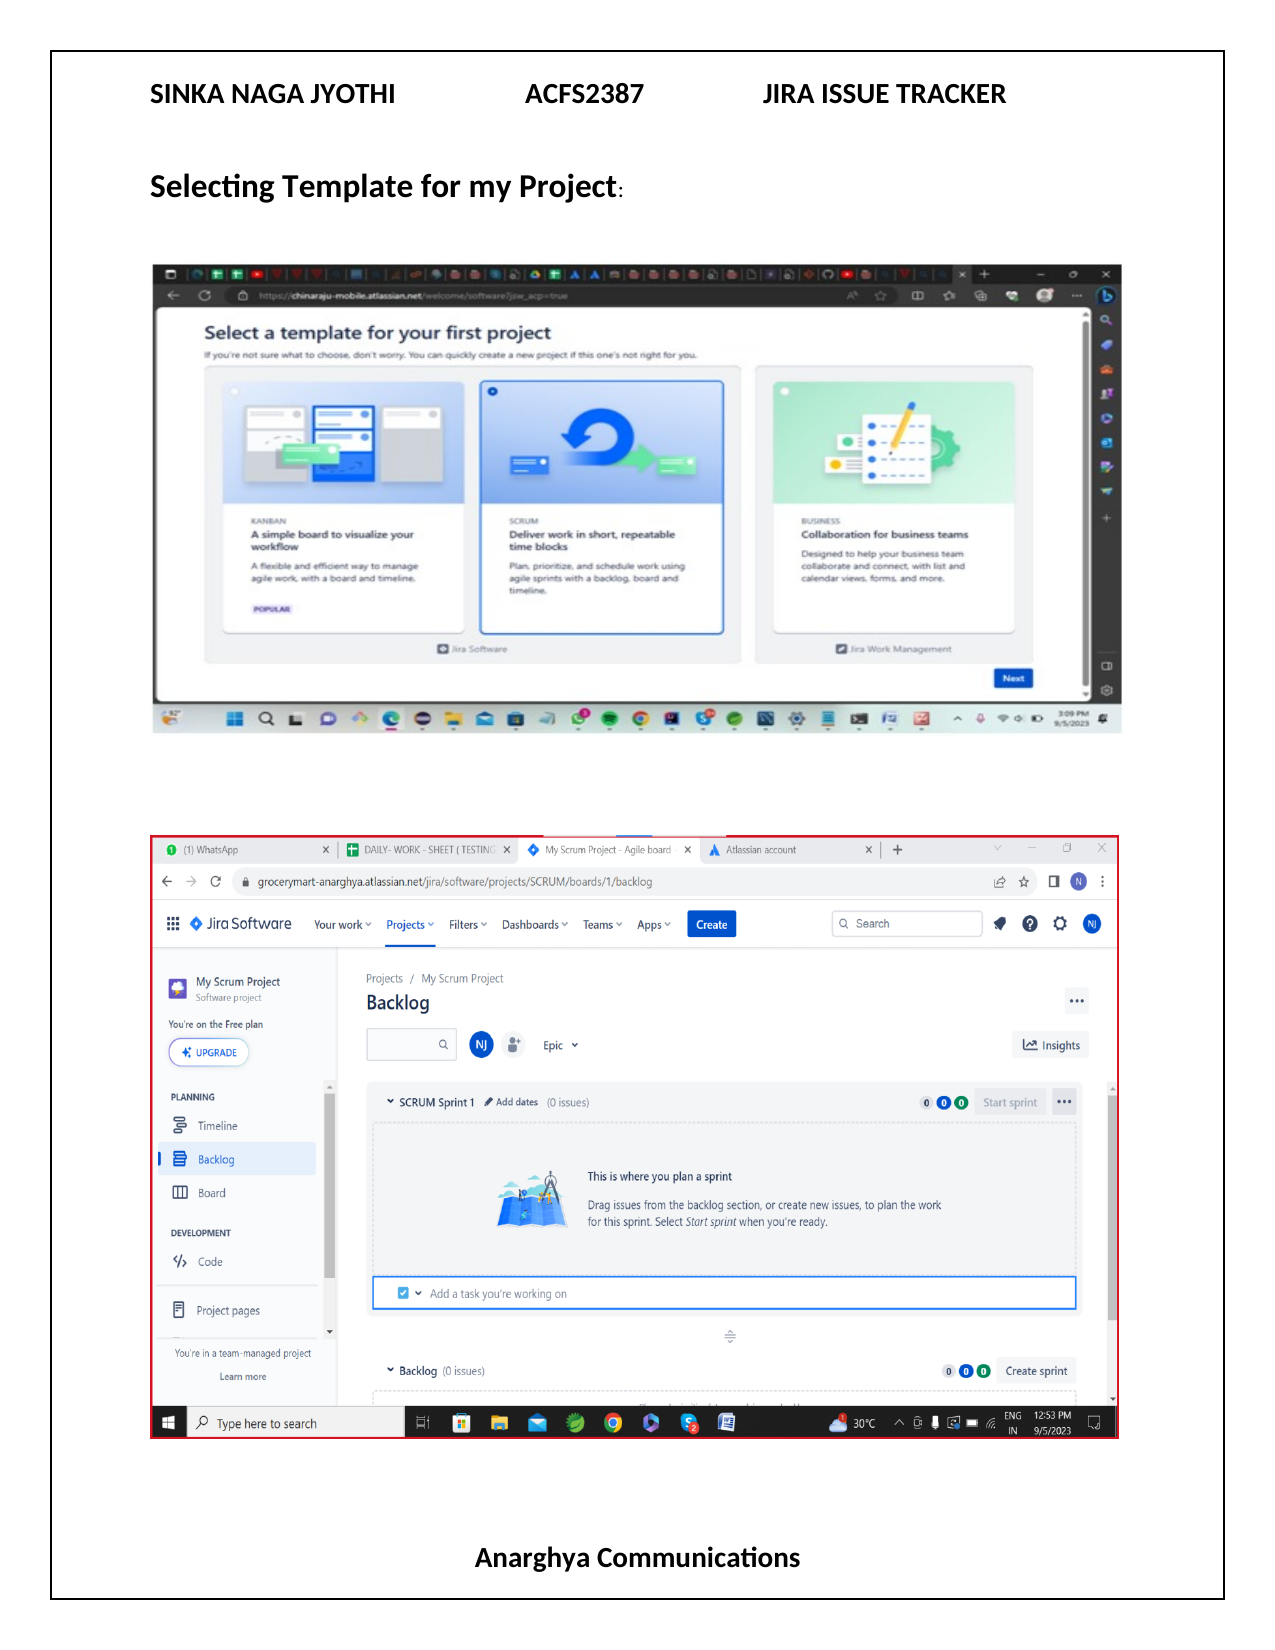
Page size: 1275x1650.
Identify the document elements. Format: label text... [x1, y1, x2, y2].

picture [150, 835, 1119, 1439]
text Selecting Template for my Project: [150, 165, 1125, 238]
picture [150, 262, 1125, 736]
